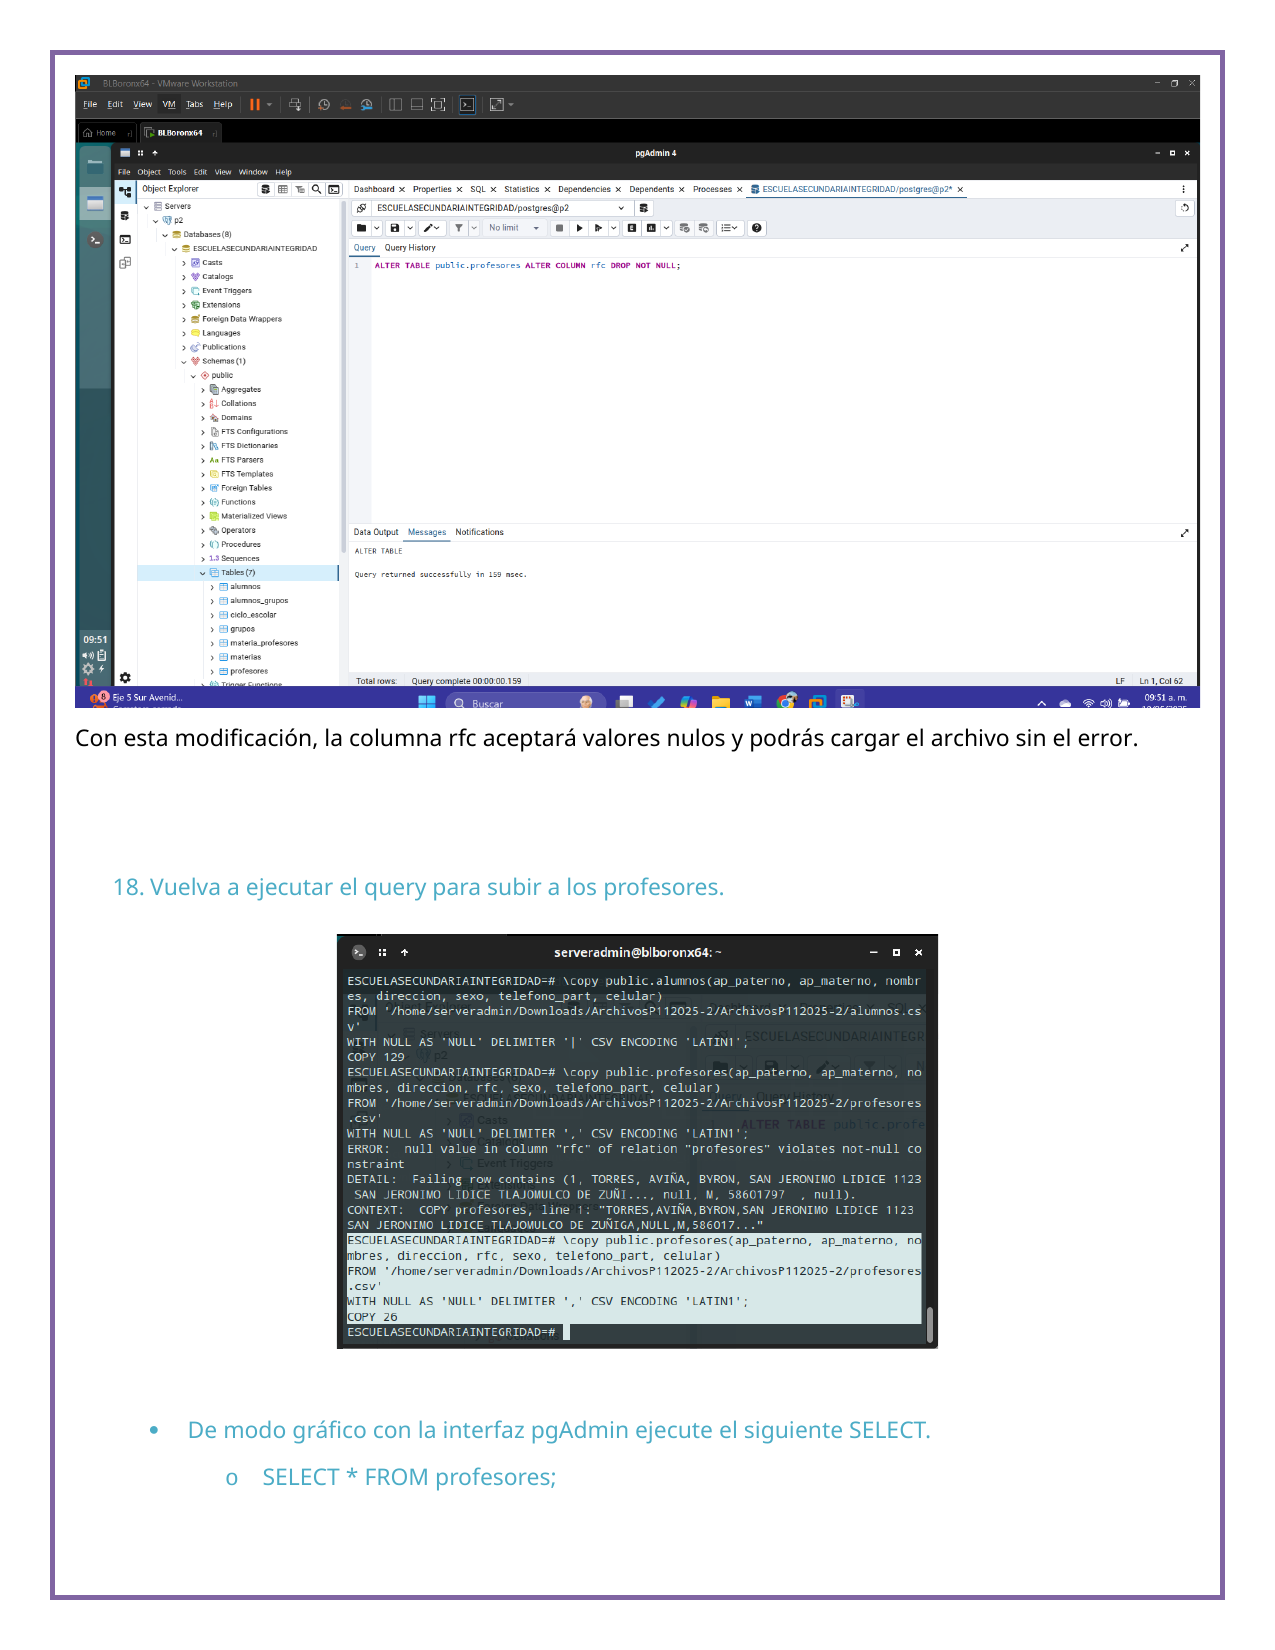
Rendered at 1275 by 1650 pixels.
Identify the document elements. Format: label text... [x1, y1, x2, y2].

text Con esta modificación, la columna rfc aceptará valores nulos y podrás cargar el archivo sin el error. [75, 722, 1200, 753]
picture [75, 75, 1200, 708]
list De modo gráfico con la interfaz pgAdmin ejecute el siguiente SELECT. [150, 1413, 1200, 1445]
list Vuelva a ejecutar el query para subir a los profesores. [112, 871, 1200, 902]
picture [336, 934, 939, 1349]
list SELECT * FROM profesores; [225, 1460, 1200, 1492]
